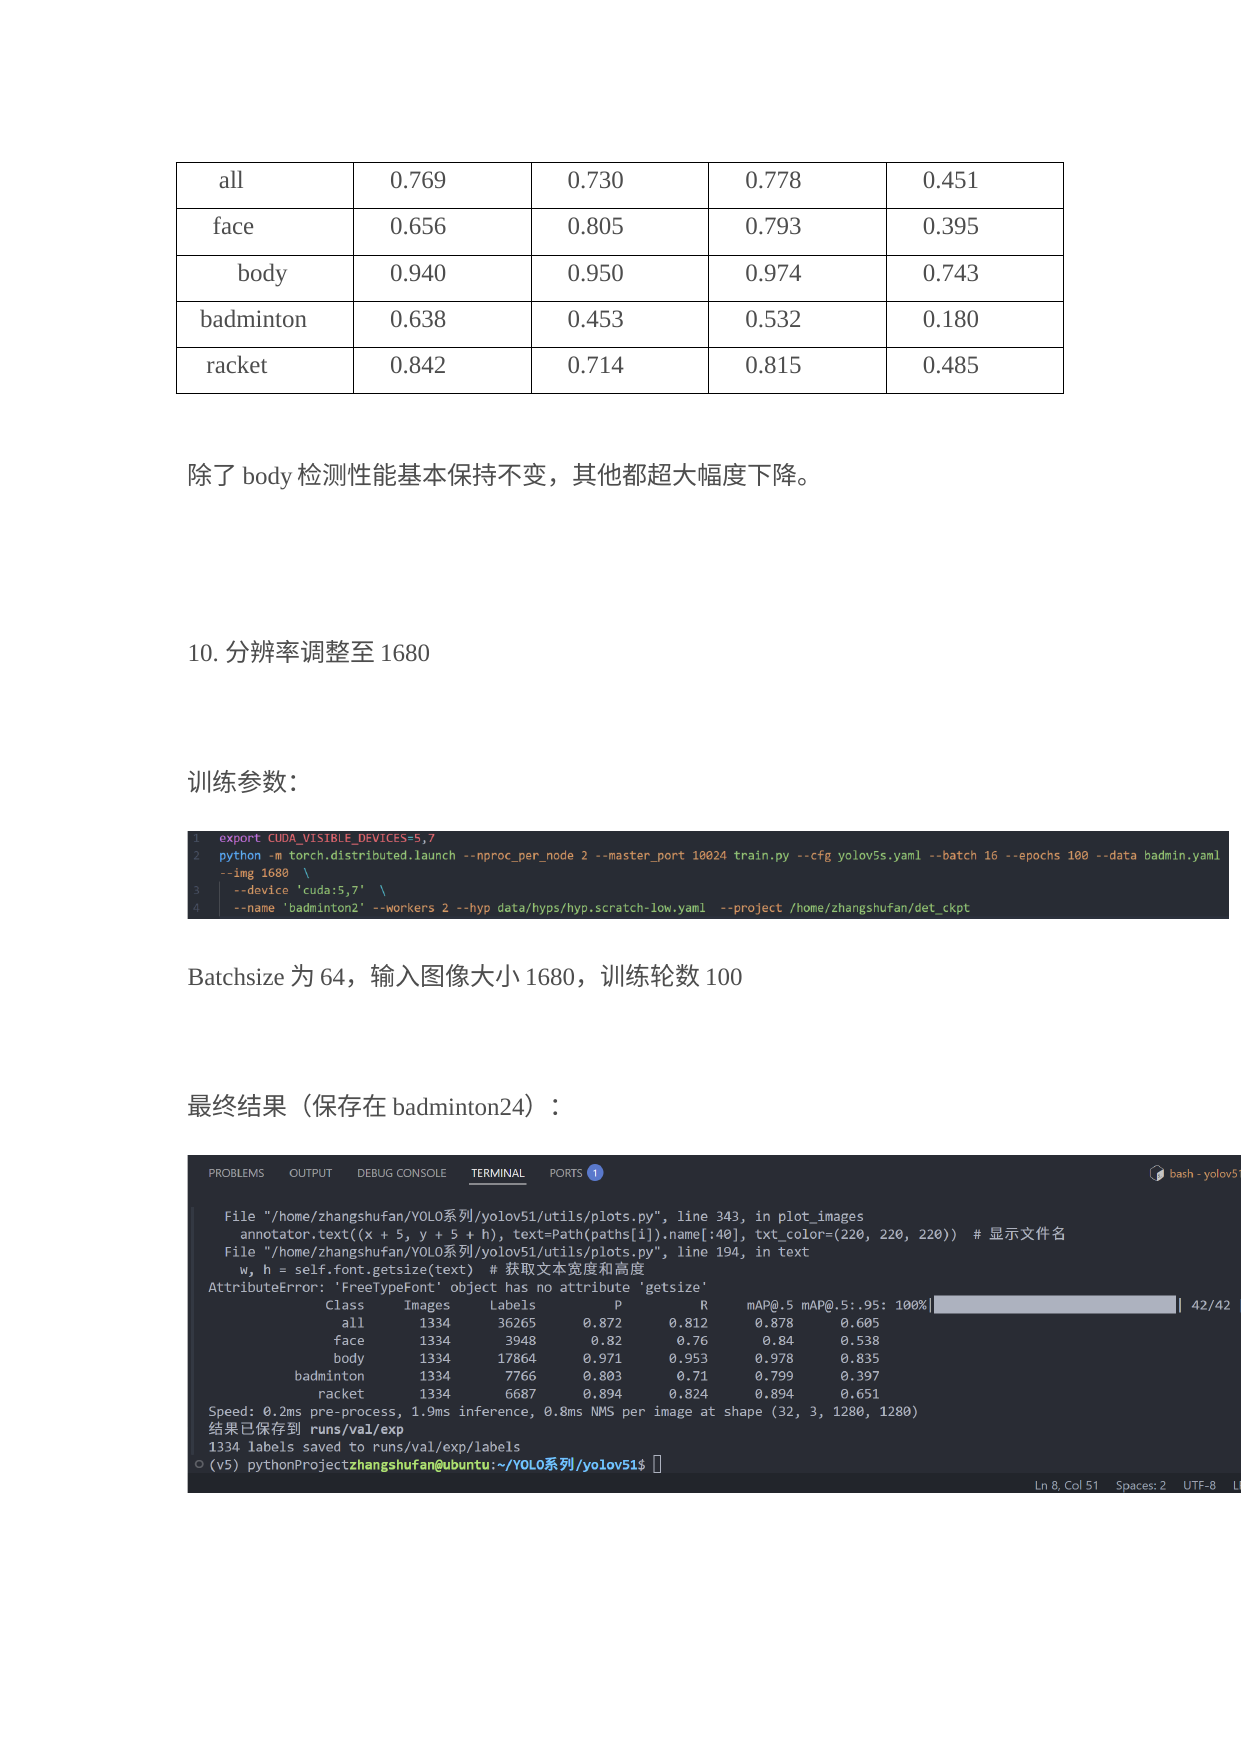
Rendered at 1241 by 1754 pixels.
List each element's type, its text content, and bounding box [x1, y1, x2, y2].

table_cell 0.940 [354, 256, 531, 301]
table_cell 0.793 [709, 209, 886, 255]
table_cell 0.453 [532, 302, 708, 347]
table_cell 0.180 [887, 302, 1063, 347]
table_cell 0.778 [709, 163, 886, 208]
table_cell 0.743 [887, 256, 1063, 301]
table_cell all [177, 163, 353, 208]
table_cell 0.974 [709, 256, 886, 301]
table_cell 0.950 [532, 256, 708, 301]
table_cell face [177, 209, 353, 255]
table_cell 0.532 [709, 302, 886, 347]
table_cell 0.451 [887, 163, 1063, 208]
picture [187, 831, 1229, 919]
table_cell badminton [177, 302, 353, 347]
list 分辨率调整至1680 [187, 618, 1053, 683]
table_cell 0.714 [532, 348, 708, 393]
picture [187, 1155, 1241, 1493]
table_cell 0.730 [532, 163, 708, 208]
list 训练参数： [187, 748, 1053, 813]
table_cell 0.395 [887, 209, 1063, 255]
table_cell 0.485 [887, 348, 1063, 393]
list 最终结果（保存在badminton24）： [187, 1072, 1053, 1137]
table_cell 0.805 [532, 209, 708, 255]
list 除了body检测性能基本保持不变，其他都超大幅度下降。 [187, 441, 1053, 506]
text Batchsize为64，输入图像大小1680，训练轮数100 [187, 942, 1053, 1007]
table_cell 0.842 [354, 348, 531, 393]
table_cell 0.656 [354, 209, 531, 255]
table_cell racket [177, 348, 353, 393]
table_cell 0.769 [354, 163, 531, 208]
table_cell 0.638 [354, 302, 531, 347]
table_cell 0.815 [709, 348, 886, 393]
table_cell body [177, 256, 353, 301]
